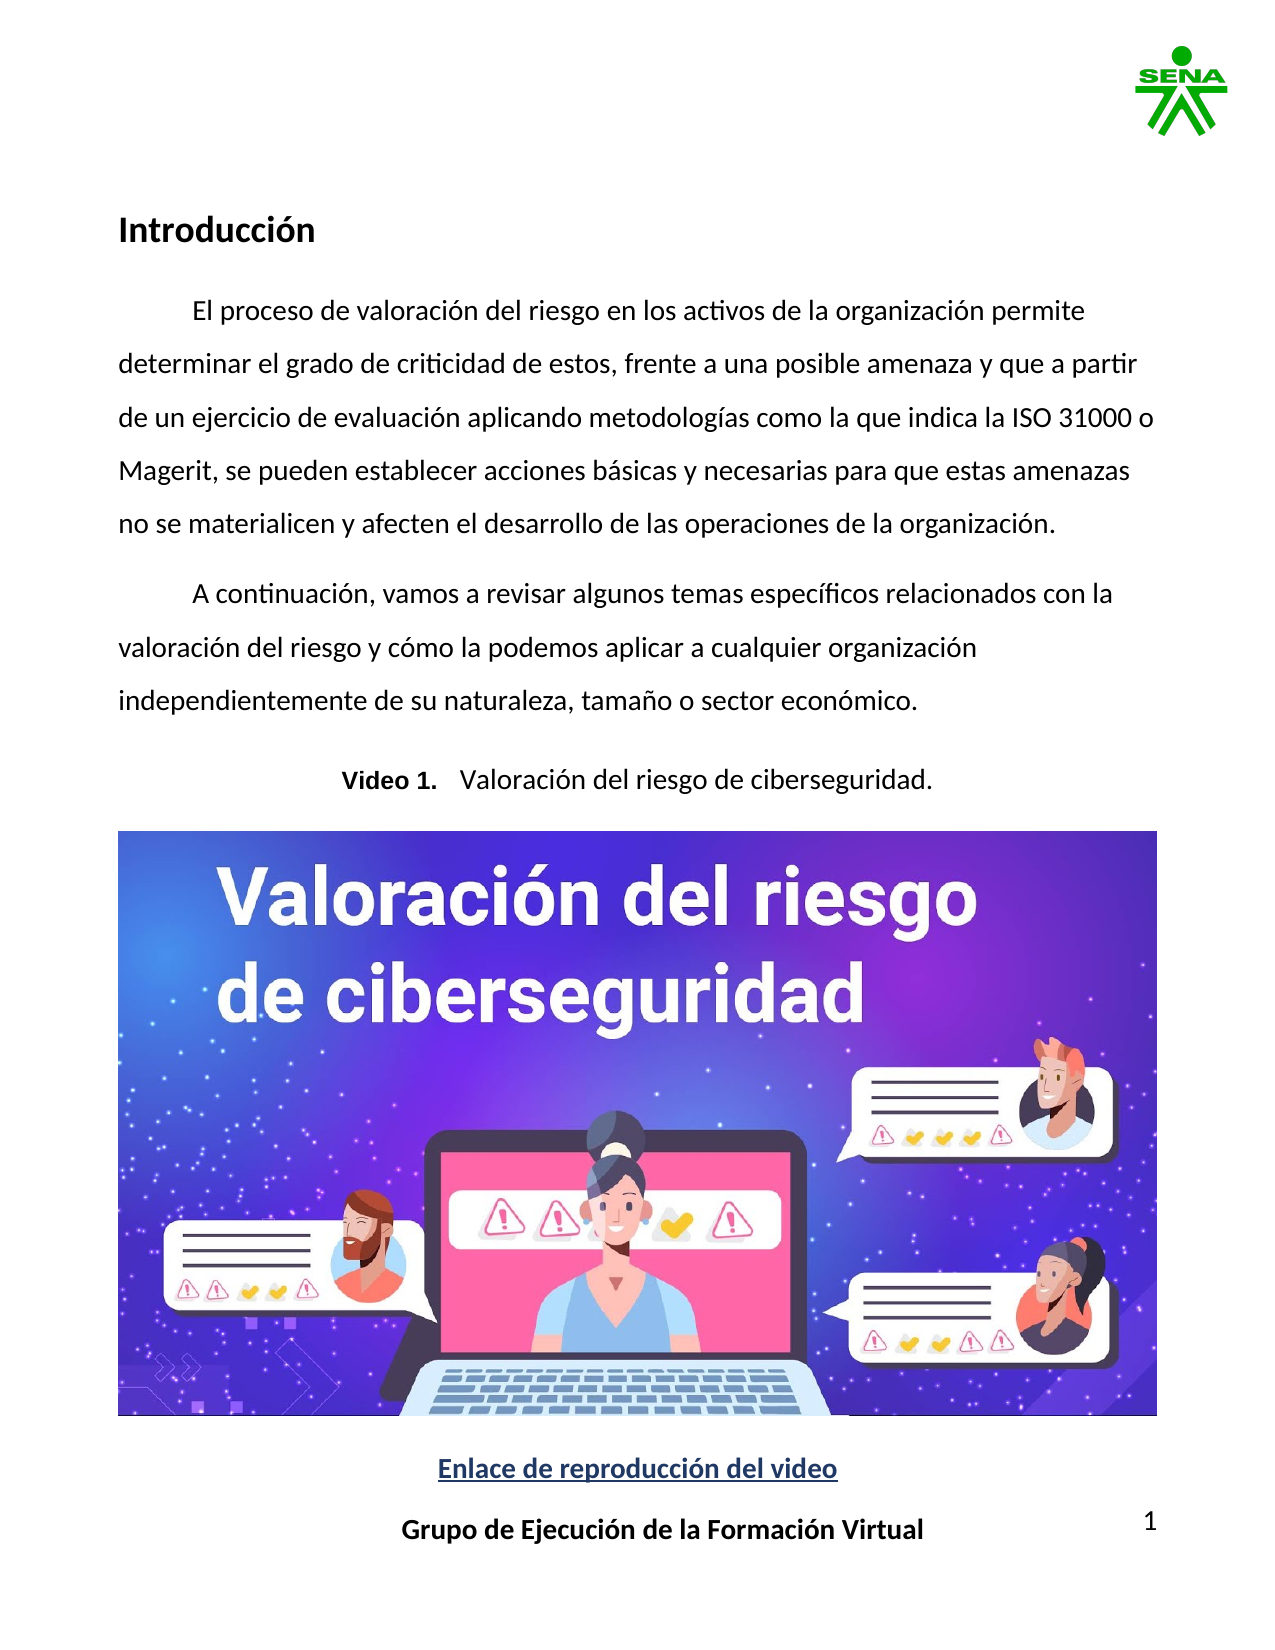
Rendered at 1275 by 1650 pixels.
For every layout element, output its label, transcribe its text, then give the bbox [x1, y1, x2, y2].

text Valoración del riesgo de ciberseguridad. [118, 761, 1157, 797]
text El proceso de valoración del riesgo en los activos de la organización permite determinar el grado de criticidad de estos, frente a una posible amenaza y que a partir de un ejercicio de evaluación aplicando metodologías como la que indica la ISO 31000 o Magerit, se pueden establecer acciones básicas y necesarias para que estas amenazas no se materialicen y afecten el desarrollo de las operaciones de la organización. [118, 292, 1157, 541]
picture [1135, 46, 1228, 136]
picture [118, 831, 1157, 1416]
text Introducción [118, 206, 1157, 252]
text Enlace de reproducción del video [118, 1450, 1157, 1485]
text A continuación, vamos a revisar algunos temas específicos relacionados con la valoración del riesgo y cómo la podemos aplicar a cualquier organización independientemente de su naturaleza, tamaño o sector económico. [118, 576, 1157, 718]
